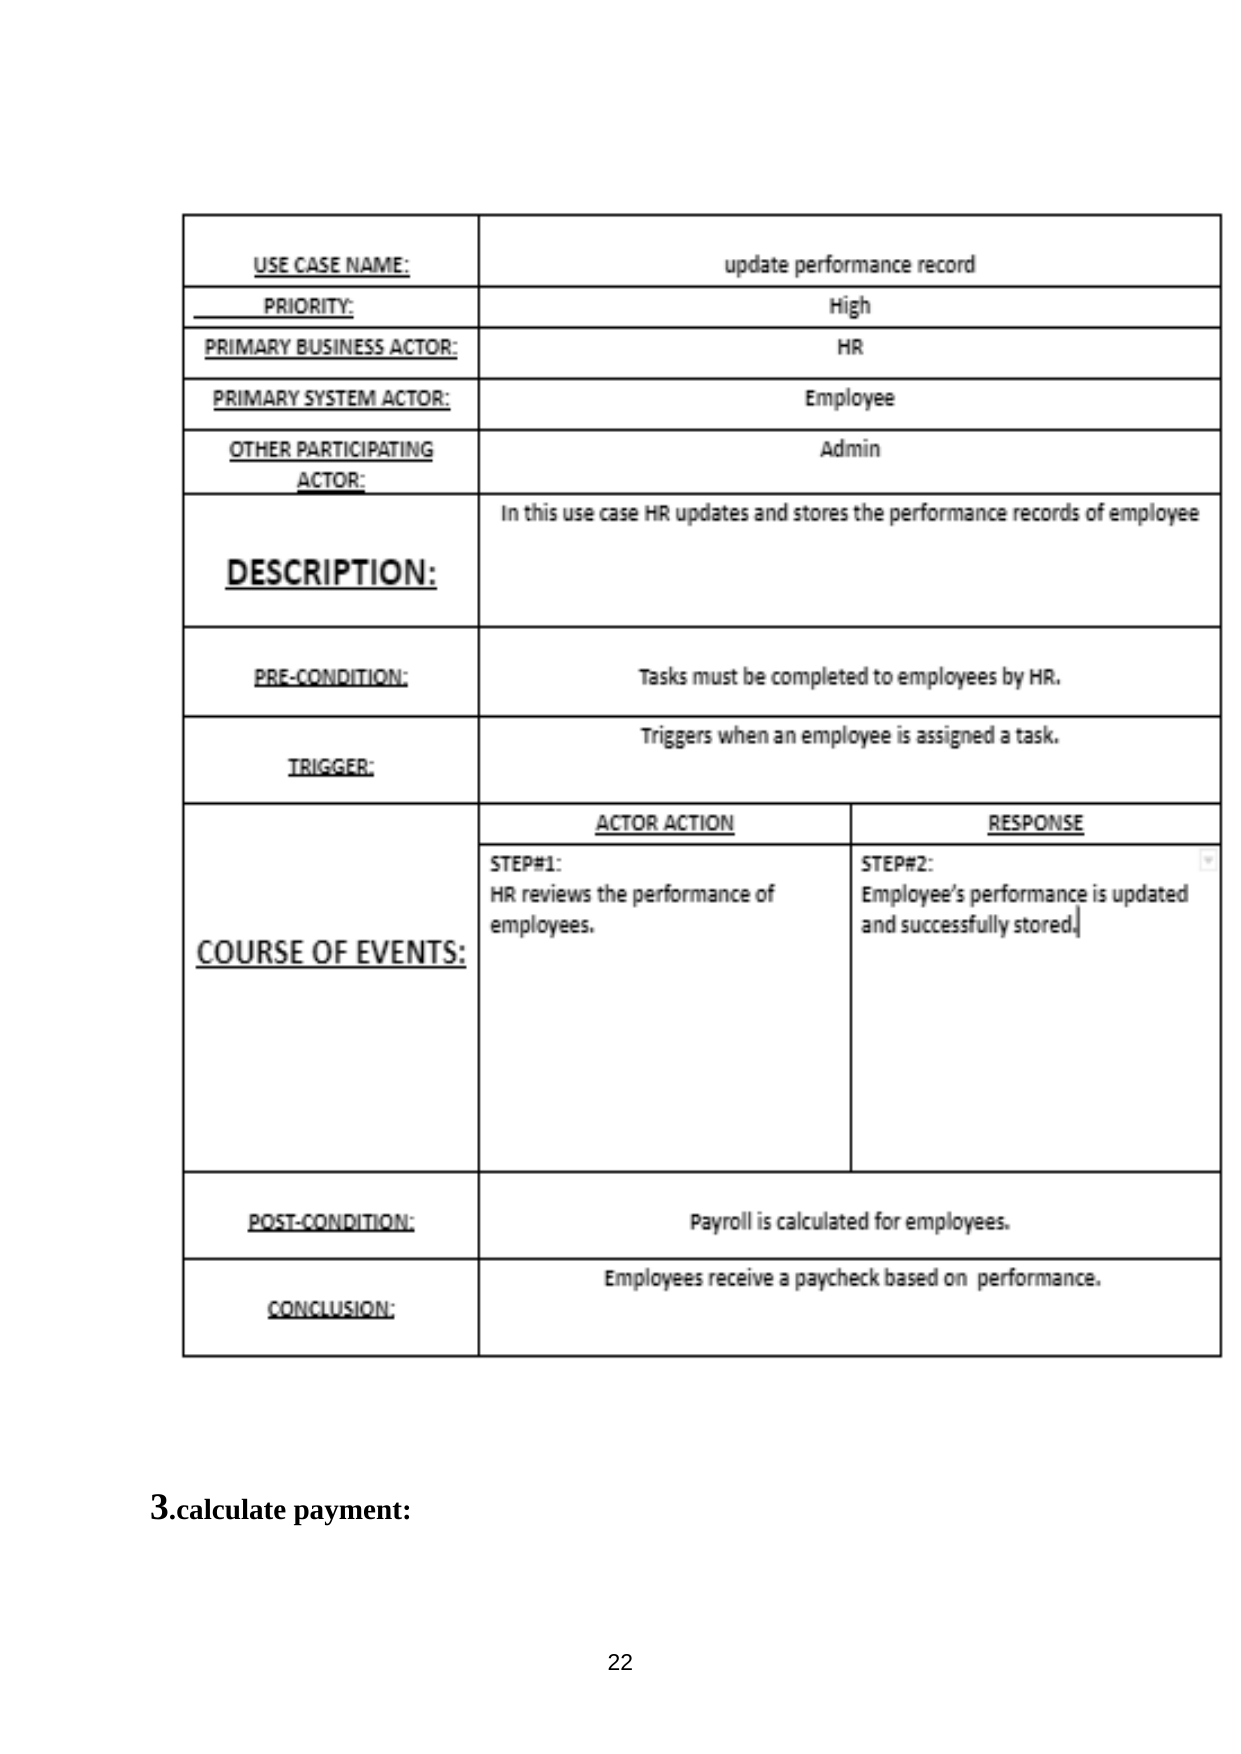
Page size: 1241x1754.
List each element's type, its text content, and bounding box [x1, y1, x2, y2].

text 3.calculate payment: [150, 1484, 1090, 1527]
picture [150, 212, 1241, 1382]
